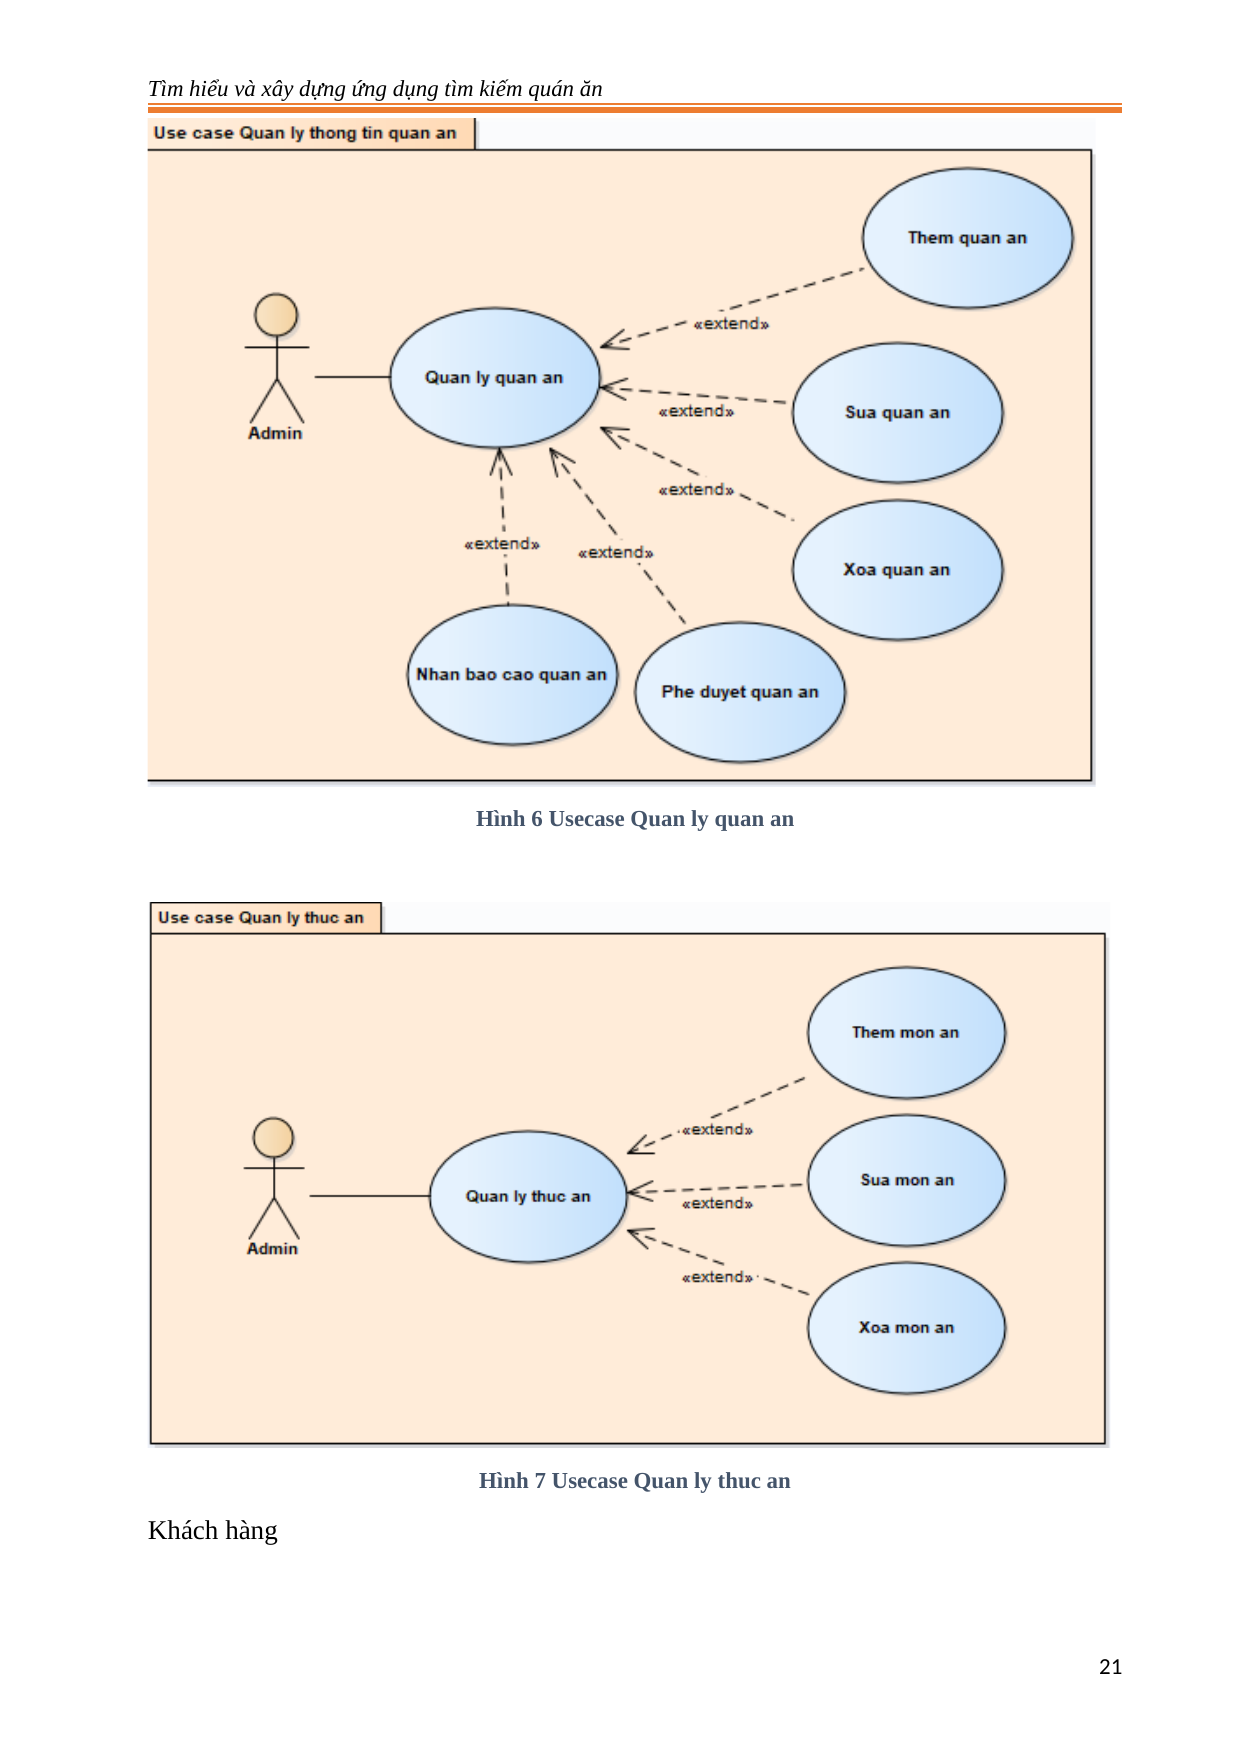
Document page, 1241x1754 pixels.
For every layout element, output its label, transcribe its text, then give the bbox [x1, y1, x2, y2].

picture [147, 118, 1096, 787]
picture [147, 902, 1111, 1448]
text Hình 7 Usecase Quan ly thuc an [148, 1467, 1122, 1493]
text Hình 6 Usecase Quan ly quan an [148, 805, 1122, 832]
text Khách hàng [148, 1514, 1122, 1545]
